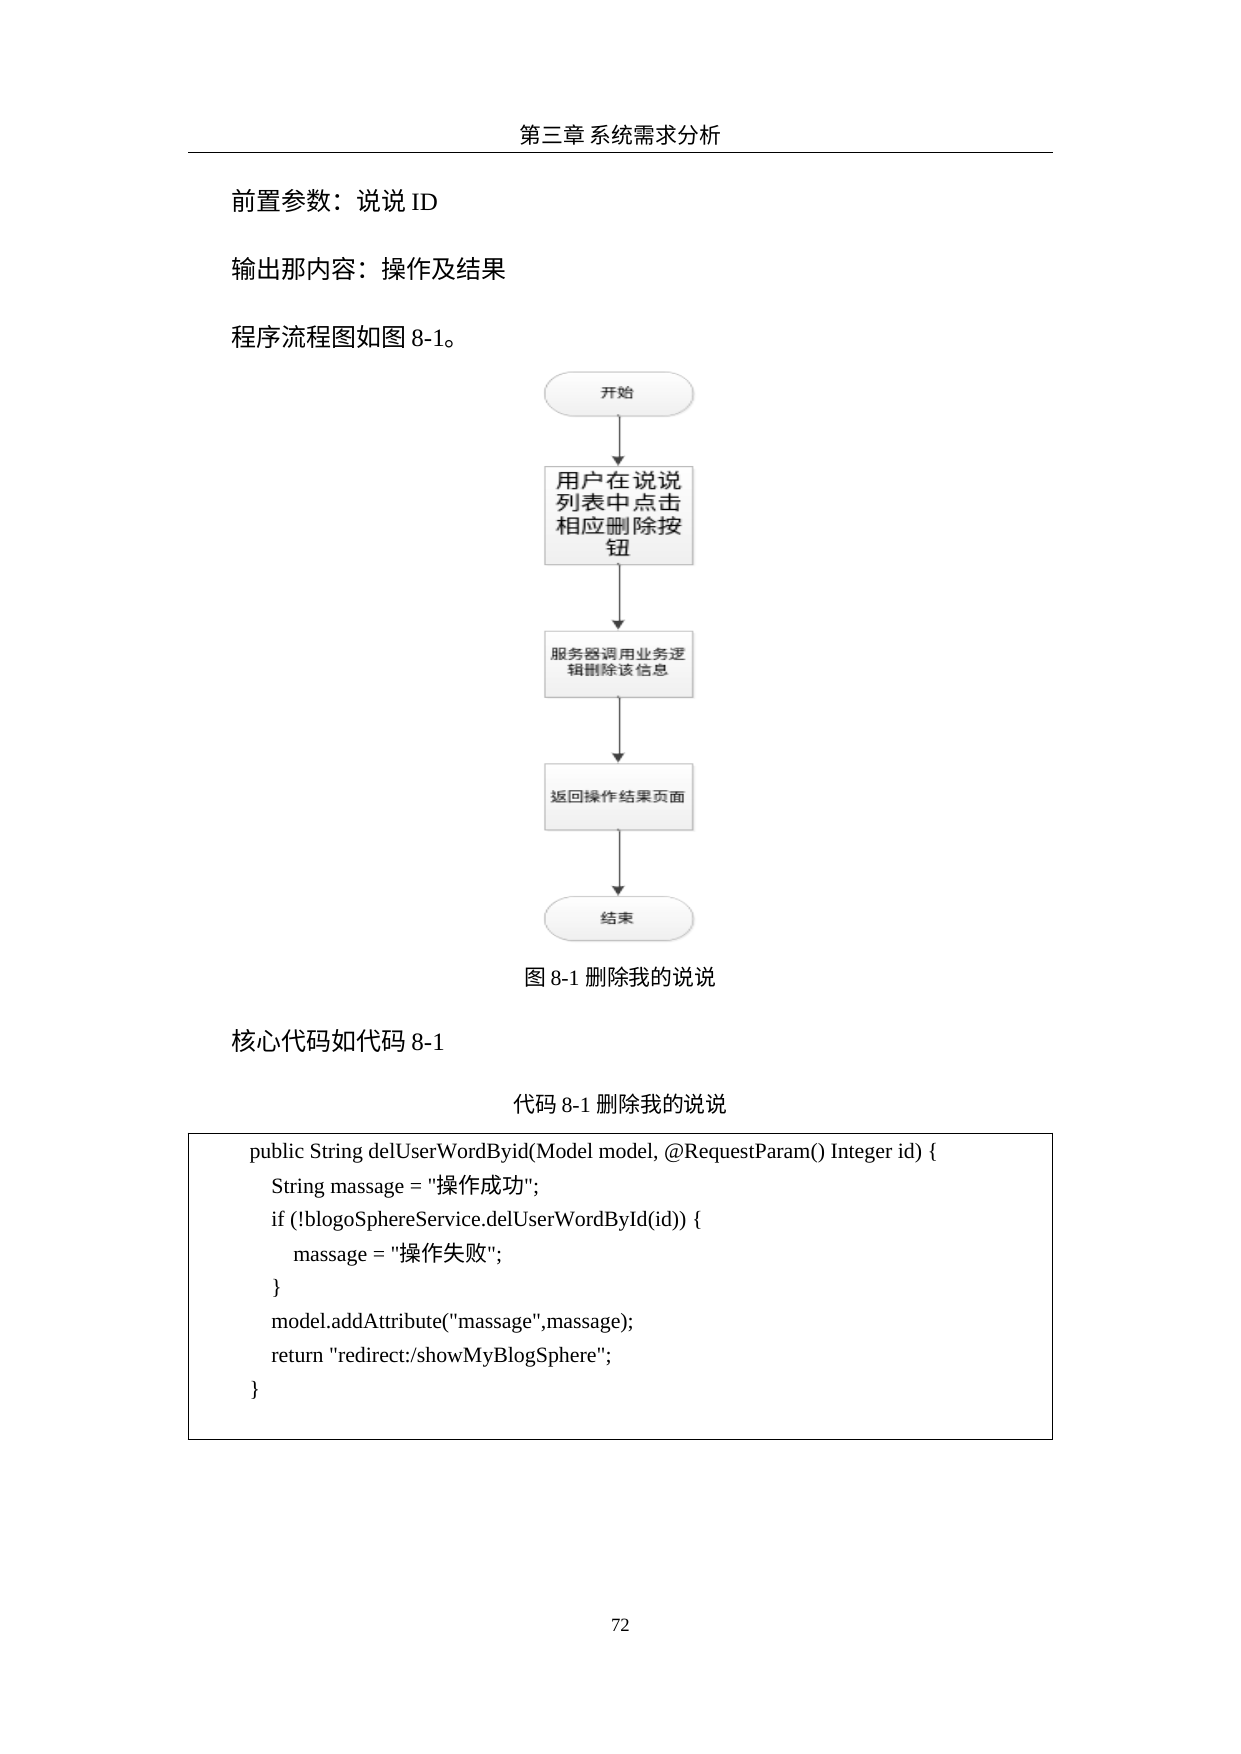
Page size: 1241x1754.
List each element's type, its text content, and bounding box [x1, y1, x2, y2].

text 输出那内容：操作及结果 [187, 233, 1053, 301]
text 前置参数：说说ID [187, 166, 1053, 233]
text 代码 8-1 删除我的说说 [187, 1086, 1053, 1120]
text 图8-1 删除我的说说 [187, 959, 1053, 993]
text 程序流程图如图8-1。 [231, 301, 1053, 369]
table_header public String delUserWordByid(Model model, @RequestParam() Integer id) { String massage = "操作成功"; if (!blogoSphereService.delUserWordById(id)) { massage = "操作失败"; } model.addAttribute("massage",massage); return "redirect:/showMyBlogSphere"; } [189, 1134, 1052, 1439]
text 核心代码如代码8-1 [187, 1006, 1053, 1073]
